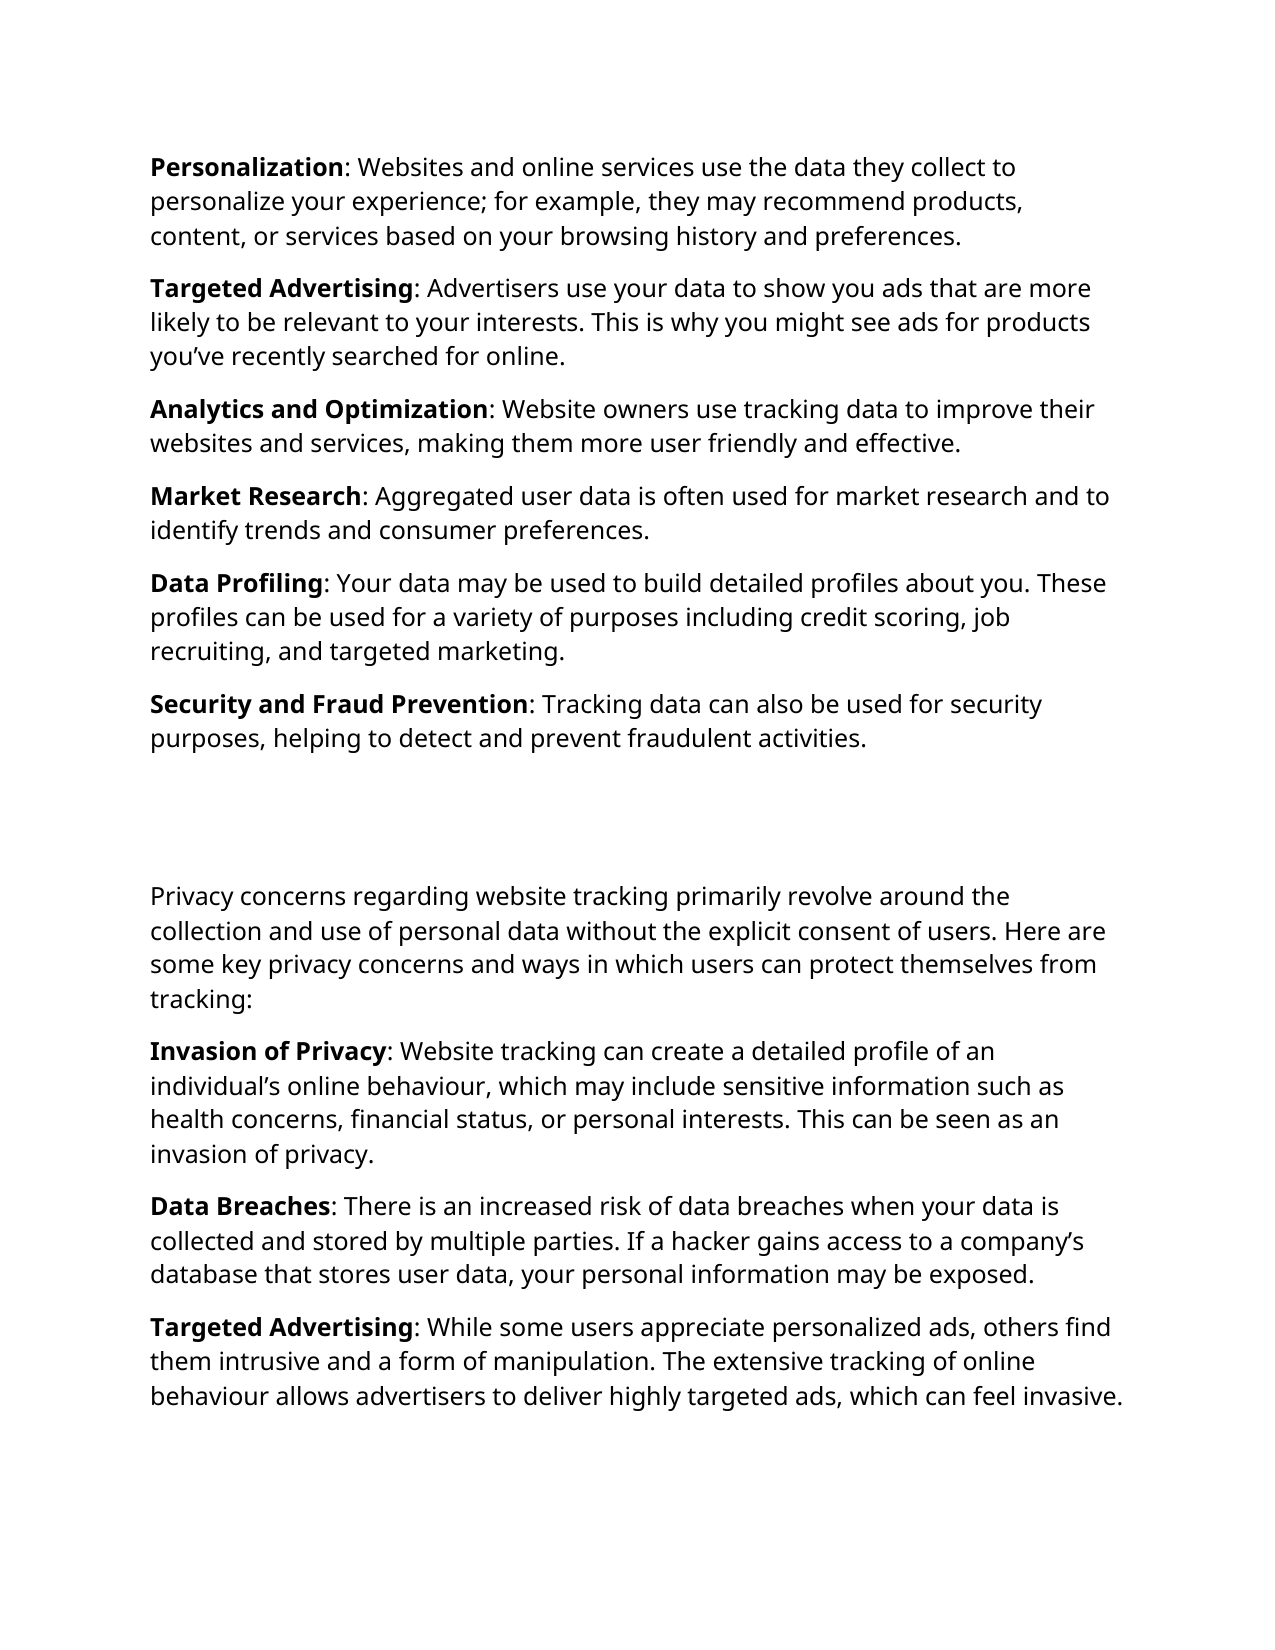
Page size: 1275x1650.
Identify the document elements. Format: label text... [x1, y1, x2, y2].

text Invasion of Privacy: Website tracking can create a detailed profile of an individual’s online behaviour, which may include sensitive information such as health concerns, financial status, or personal interests. This can be seen as an invasion of privacy. [150, 1034, 1125, 1170]
text Targeted Advertising: Advertisers use your data to show you ads that are more likely to be relevant to your interests. This is why you might see ads for products you’ve recently searched for online. [150, 271, 1125, 373]
text Data Profiling: Your data may be used to build detailed profiles about you. These profiles can be used for a variety of purposes including credit scoring, job recruiting, and targeted marketing. [150, 566, 1125, 668]
text Security and Fraud Prevention: Tracking data can also be used for security purposes, helping to detect and prevent fraudulent activities. [150, 687, 1125, 755]
text Market Research: Aggregated user data is often used for market research and to identify trends and consumer preferences. [150, 479, 1125, 547]
text Analytics and Optimization: Website owners use tracking data to improve their websites and services, making them more user friendly and effective. [150, 392, 1125, 460]
text Targeted Advertising: While some users appreciate personalized ads, others find them intrusive and a form of manipulation. The extensive tracking of online behaviour allows advertisers to deliver highly targeted ads, which can feel invasive. [150, 1310, 1125, 1412]
text Personalization: Websites and online services use the data they collect to personalize your experience; for example, they may recommend products, content, or services based on your browsing history and preferences. [150, 150, 1125, 252]
text Data Breaches: There is an increased risk of data breaches when your data is collected and stored by multiple parties. If a hacker gains access to a company’s database that stores user data, your personal information may be exposed. [150, 1189, 1125, 1291]
text Privacy concerns regarding website tracking primarily revolve around the collection and use of personal data without the explicit consent of users. Here are some key privacy concerns and ways in which users can protect themselves from tracking: [150, 879, 1125, 1015]
